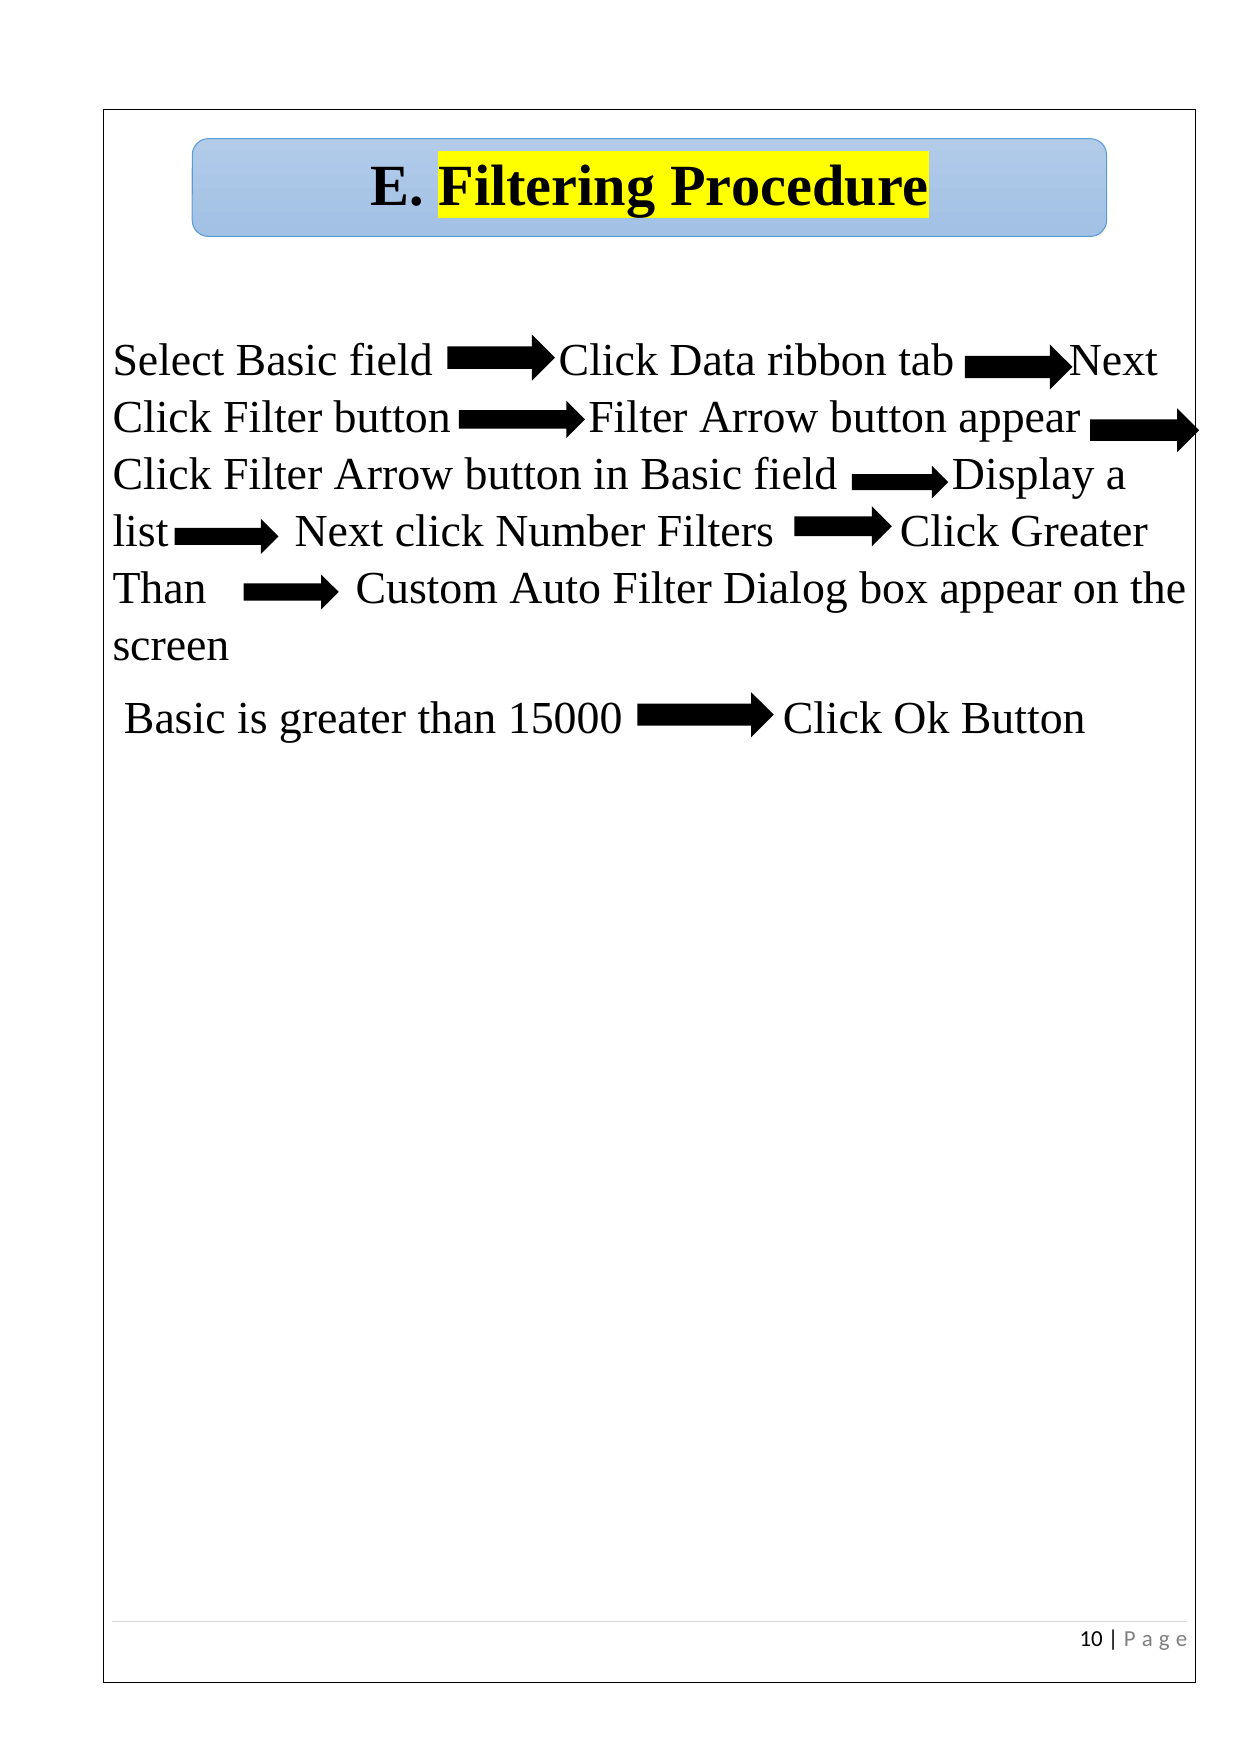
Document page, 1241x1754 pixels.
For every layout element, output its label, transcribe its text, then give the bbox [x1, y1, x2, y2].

text Basic is greater than 15000 Click Ok Button [112, 691, 1187, 743]
text Select Basic field Click Data ribbon tab Next Click Filter button Filter Arrow button appear Click Filter Arrow button in Basic field Display a list Next click Number Filters Click Greater Than Custom Auto Filter Dialog box appear on the screen [112, 333, 1187, 670]
